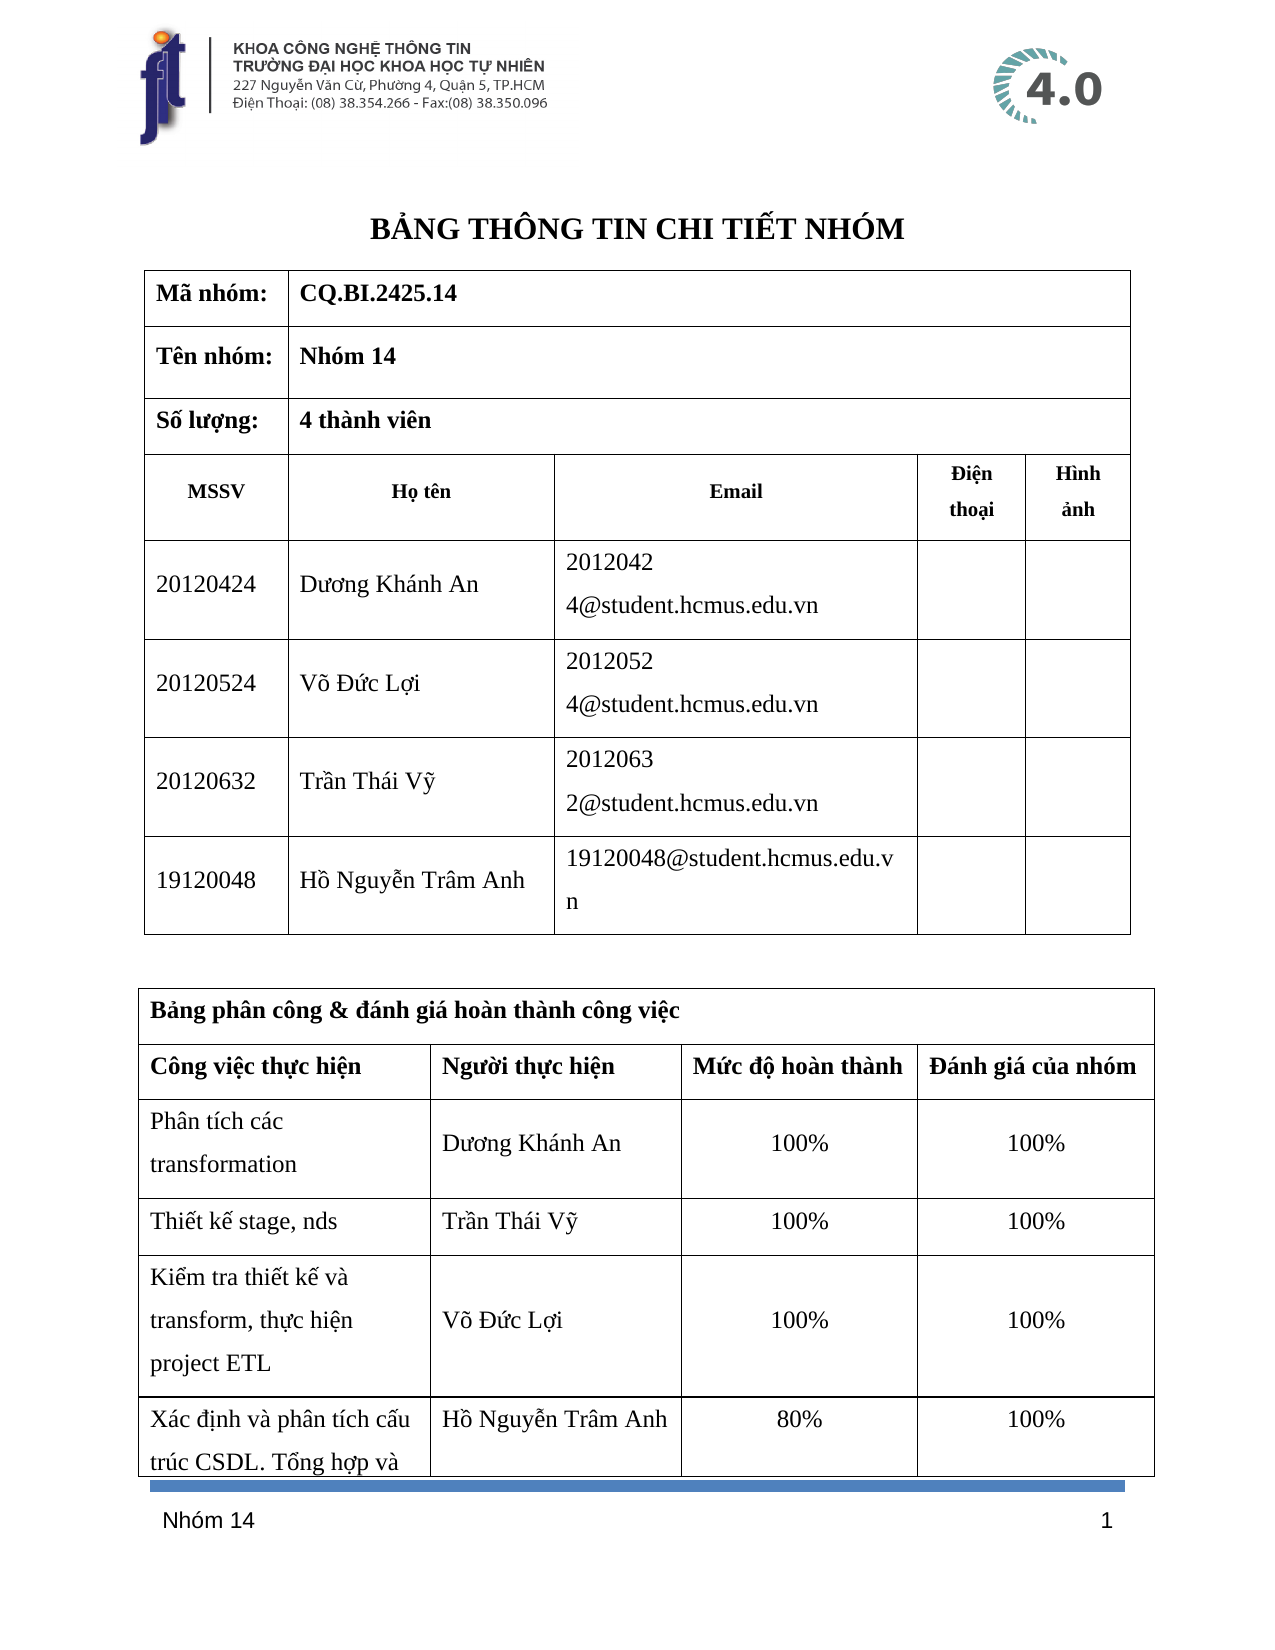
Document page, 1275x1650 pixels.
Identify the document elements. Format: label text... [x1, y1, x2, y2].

table_cell [1026, 837, 1130, 934]
table_cell [918, 541, 1025, 639]
table_cell [918, 738, 1025, 836]
table_cell 20120524@student.hcmus.edu.vn [555, 640, 917, 737]
table_cell 19120048@student.hcmus.edu.vn [555, 837, 917, 934]
table_cell Võ Đức Lợi [289, 640, 554, 737]
table_cell Hồ Nguyễn Trâm Anh [289, 837, 554, 934]
table_cell 20120424 [145, 541, 288, 639]
table_cell Người thực hiện [431, 1045, 681, 1099]
table_cell Đánh giá của nhóm [918, 1045, 1154, 1099]
table_header CQ.BI.2425.14 [289, 271, 1130, 326]
table_cell 20120632 [145, 738, 288, 836]
table_header Mã nhóm: [145, 271, 288, 326]
table_cell 100% [682, 1199, 917, 1255]
table_cell 20120632@student.hcmus.edu.vn [555, 738, 917, 836]
table_cell Nhóm 14 [289, 327, 1130, 398]
table_cell Hình ảnh [1026, 455, 1130, 540]
table_cell 100% [918, 1256, 1154, 1396]
table_cell 100% [682, 1100, 917, 1198]
table_cell 20120524 [145, 640, 288, 737]
table_cell [918, 837, 1025, 934]
table_cell Công việc thực hiện [139, 1045, 430, 1099]
picture [985, 41, 1108, 127]
table_cell 100% [682, 1256, 917, 1396]
table_cell Điện thoại [918, 455, 1025, 540]
table_cell 100% [918, 1398, 1154, 1476]
table_cell Dương Khánh An [289, 541, 554, 639]
table_cell Kiểm tra thiết kế và transform, thực hiện project ETL [139, 1256, 430, 1396]
table_cell [1026, 541, 1130, 639]
table_cell Họ tên [289, 455, 554, 540]
table_cell Mức độ hoàn thành [682, 1045, 917, 1099]
table_cell Trần Thái Vỹ [431, 1199, 681, 1255]
table_cell 4 thành viên [289, 399, 1130, 453]
table_cell Email [555, 455, 917, 540]
table_cell 100% [918, 1199, 1154, 1255]
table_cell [139, 1398, 430, 1476]
table_cell Võ Đức Lợi [431, 1256, 681, 1396]
table_cell Trần Thái Vỹ [289, 738, 554, 836]
table_cell [1026, 738, 1130, 836]
table_header Bảng phân công & đánh giá hoàn thành công việc [139, 989, 1154, 1044]
table_cell [1026, 640, 1130, 737]
table_cell Dương Khánh An [431, 1100, 681, 1198]
table_cell 19120048 [145, 837, 288, 934]
table_cell Tên nhóm: [145, 327, 288, 398]
table_cell MSSV [145, 455, 288, 540]
table_cell 100% [918, 1100, 1154, 1198]
table_cell Hồ Nguyễn Trâm Anh [431, 1398, 681, 1476]
table_cell Thiết kế stage, nds [139, 1199, 430, 1255]
table_cell 80% [682, 1398, 917, 1476]
table_cell Phân tích các transformation [139, 1100, 430, 1198]
table_cell [918, 640, 1025, 737]
table_cell 20120424@student.hcmus.edu.vn [555, 541, 917, 639]
picture [117, 21, 580, 167]
text BẢNG THÔNG TIN CHI TIẾT NHÓM [150, 210, 1125, 246]
table_cell Số lượng: [145, 399, 288, 453]
